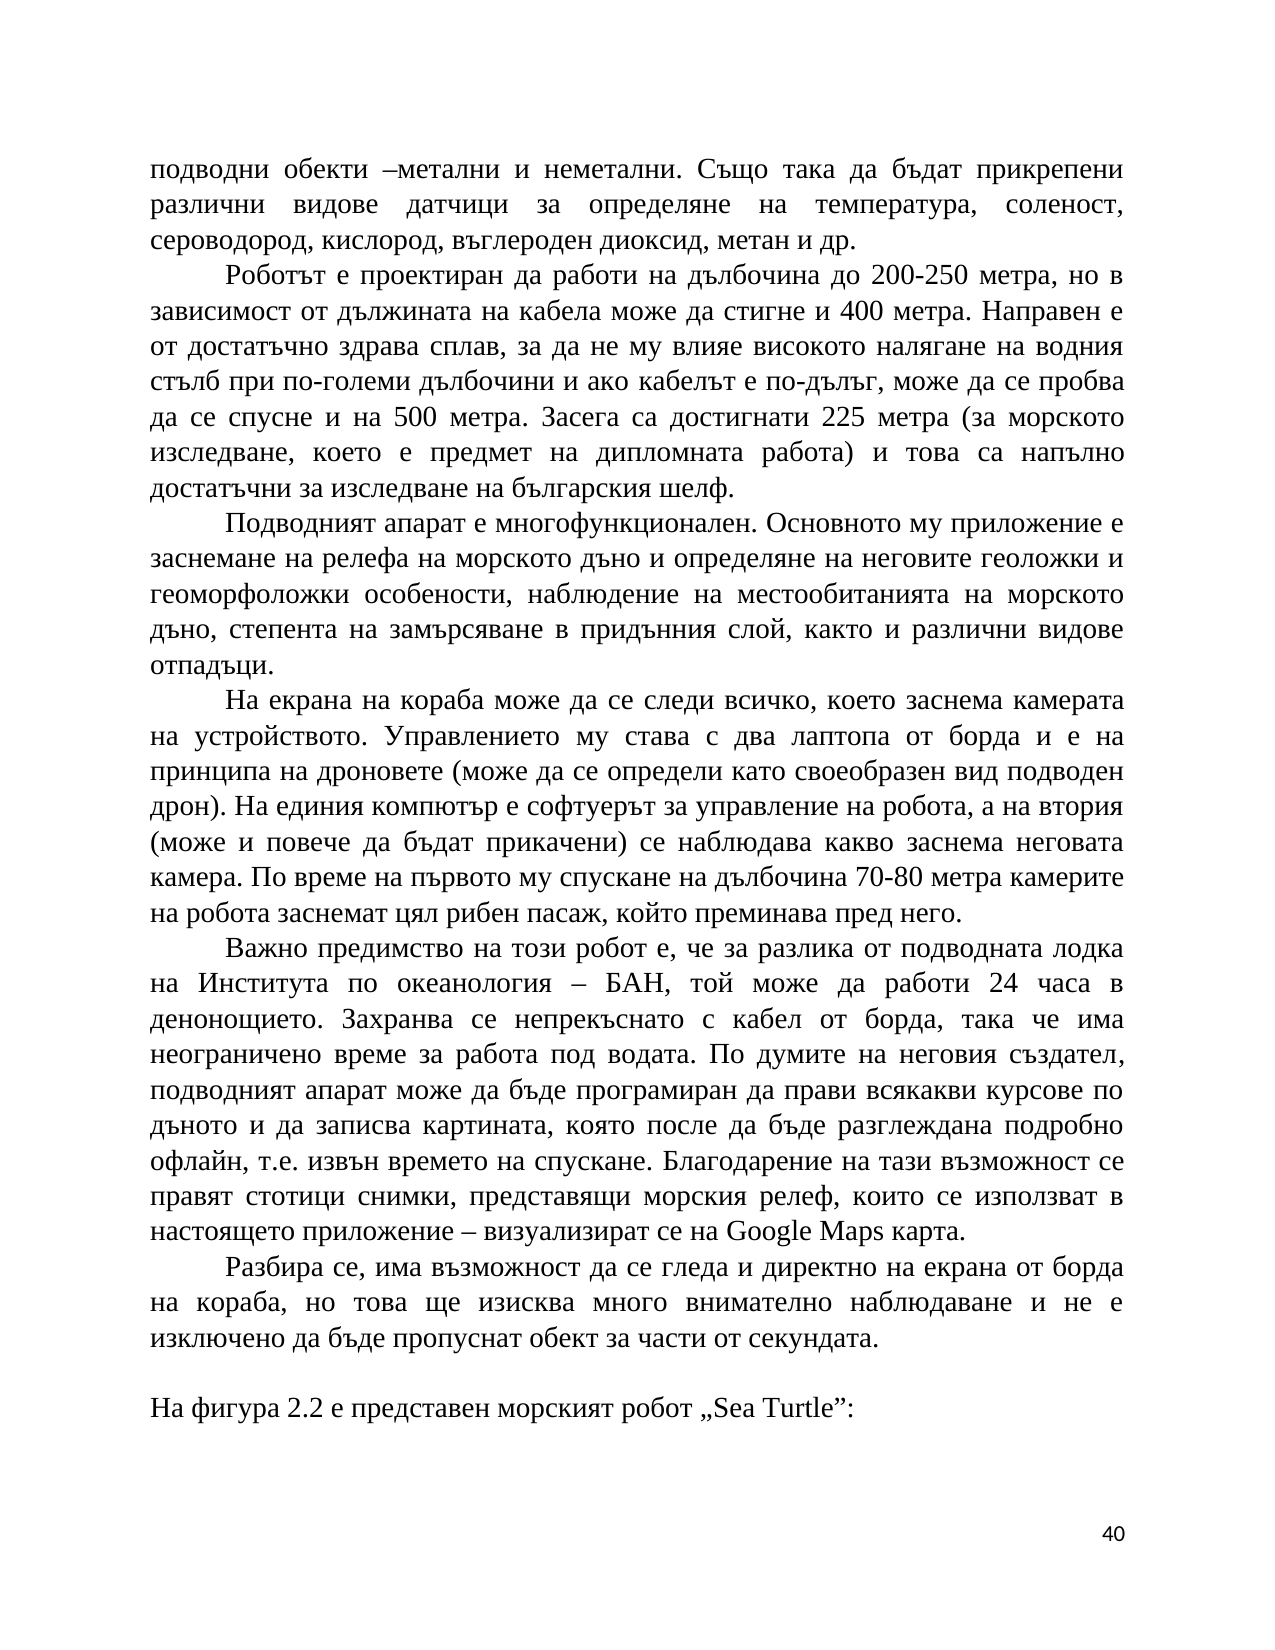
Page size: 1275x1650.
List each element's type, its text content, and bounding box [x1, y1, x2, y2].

text Разбира се, има възможност да се гледа и директно на екрана от борда на кораба, но това ще изисква много внимателно наблюдаване и не е изключено да бъде пропуснат обект за части от секундата. [150, 1248, 1125, 1354]
text Роботът е проектиран да работи на дълбочина до 200-250 метра, но в зависимост от дължината на кабела може да стигне и 400 метра. Направен е от достатъчно здрава сплав, за да не му влияе високото налягане на водния стълб при по-големи дълбочини и ако кабелът е по-дълъг, може да се пробва да се спусне и на 500 метра. Засега са достигнати 225 метра (за морското изследване, което е предмет на дипломната работа) и това са напълно достатъчни за изследване на българския шелф. [150, 256, 1125, 504]
text На екрана на кораба може да се следи всичко, което заснема камерата на устройството. Управлението му става с два лаптопа от борда и е на принципа на дроновете (може да се определи като своеобразен вид подводен дрон). На единия компютър е софтуерът за управление на робота, а на втория (може и повече да бъдат прикачени) се наблюдава какво заснема неговата камера. По време на първото му спускане на дълбочина 70-80 метра камерите на робота заснемат цял рибен пасаж, който преминава пред него. [150, 681, 1125, 929]
text Подводният апарат е многофункционален. Основното му приложение е заснемане на релефа на морското дъно и определяне на неговите геоложки и геоморфоложки особености, наблюдение на местообитанията на морското дъно, степента на замърсяване в придънния слой, както и различни видове отпадъци. [150, 504, 1125, 681]
text На фигура 2.2 е представен морският робот „Sea Turtle”: [150, 1389, 1125, 1425]
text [150, 150, 1125, 256]
text Важно предимство на този робот е, че за разлика от подводната лодка на Института по океанология – БАН, той може да работи 24 часа в денонощието. Захранва се непрекъснато с кабел от борда, така че има неограничено време за работа под водата. По думите на неговия създател, подводният апарат може да бъде програмиран да прави всякакви курсове по дъното и да записва картината, която после да бъде разглеждана подробно офлайн, т.е. извън времето на спускане. Благодарение на тази възможност се правят стотици снимки, представящи морския релеф, които се използват в настоящето приложение – визуализират се на Google Maps карта. [150, 929, 1125, 1248]
